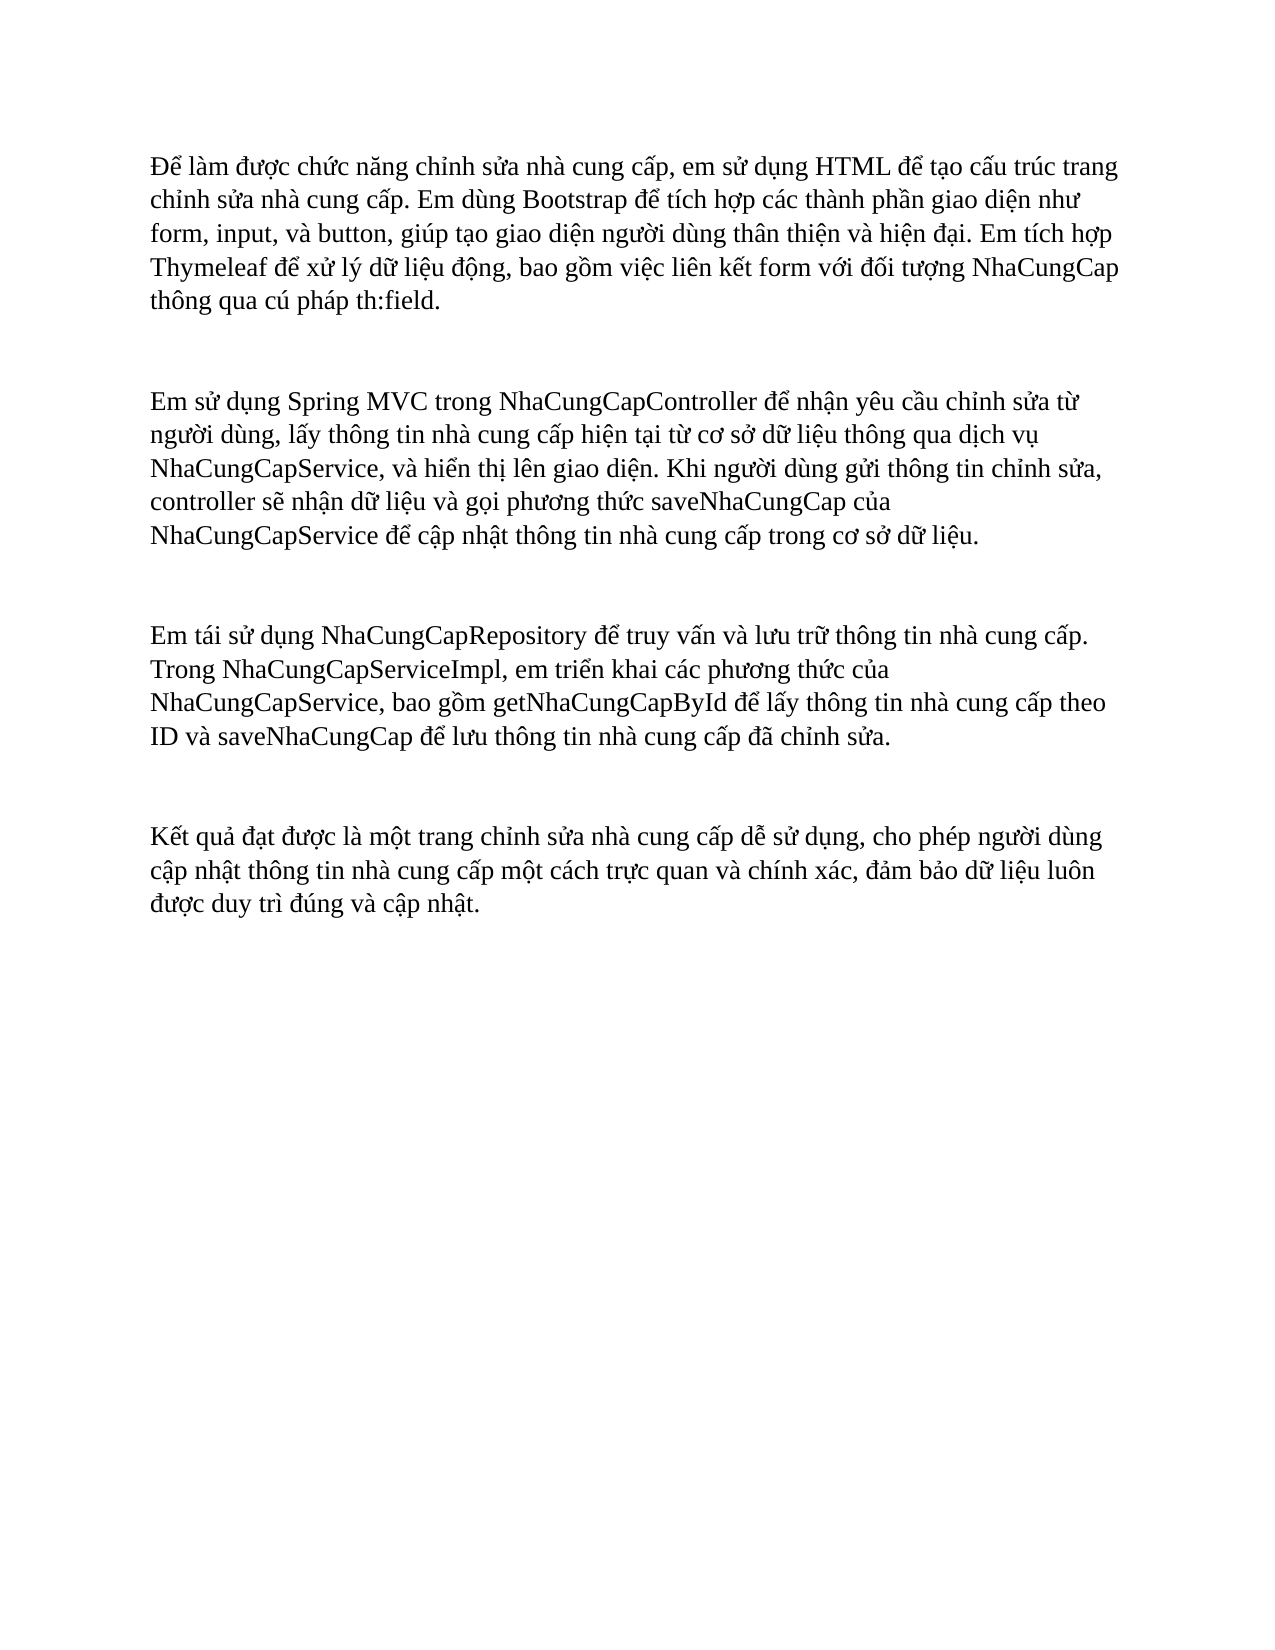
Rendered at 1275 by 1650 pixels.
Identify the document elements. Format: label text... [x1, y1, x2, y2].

text Em sử dụng Spring MVC trong NhaCungCapController để nhận yêu cầu chỉnh sửa từ người dùng, lấy thông tin nhà cung cấp hiện tại từ cơ sở dữ liệu thông qua dịch vụ NhaCungCapService, và hiển thị lên giao diện. Khi người dùng gửi thông tin chỉnh sửa, controller sẽ nhận dữ liệu và gọi phương thức saveNhaCungCap của NhaCungCapService để cập nhật thông tin nhà cung cấp trong cơ sở dữ liệu. [150, 384, 1125, 550]
text Em tái sử dụng NhaCungCapRepository để truy vấn và lưu trữ thông tin nhà cung cấp. Trong NhaCungCapServiceImpl, em triển khai các phương thức của NhaCungCapService, bao gồm getNhaCungCapById để lấy thông tin nhà cung cấp theo ID và saveNhaCungCap để lưu thông tin nhà cung cấp đã chỉnh sửa. [150, 619, 1125, 751]
text Để làm được chức năng chỉnh sửa nhà cung cấp, em sử dụng HTML để tạo cấu trúc trang chỉnh sửa nhà cung cấp. Em dùng Bootstrap để tích hợp các thành phần giao diện như form, input, và button, giúp tạo giao diện người dùng thân thiện và hiện đại. Em tích hợp Thymeleaf để xử lý dữ liệu động, bao gồm việc liên kết form với đối tượng NhaCungCap thông qua cú pháp th:field. [150, 150, 1125, 315]
text Kết quả đạt được là một trang chỉnh sửa nhà cung cấp dễ sử dụng, cho phép người dùng cập nhật thông tin nhà cung cấp một cách trực quan và chính xác, đảm bảo dữ liệu luôn được duy trì đúng và cập nhật. [150, 820, 1125, 918]
